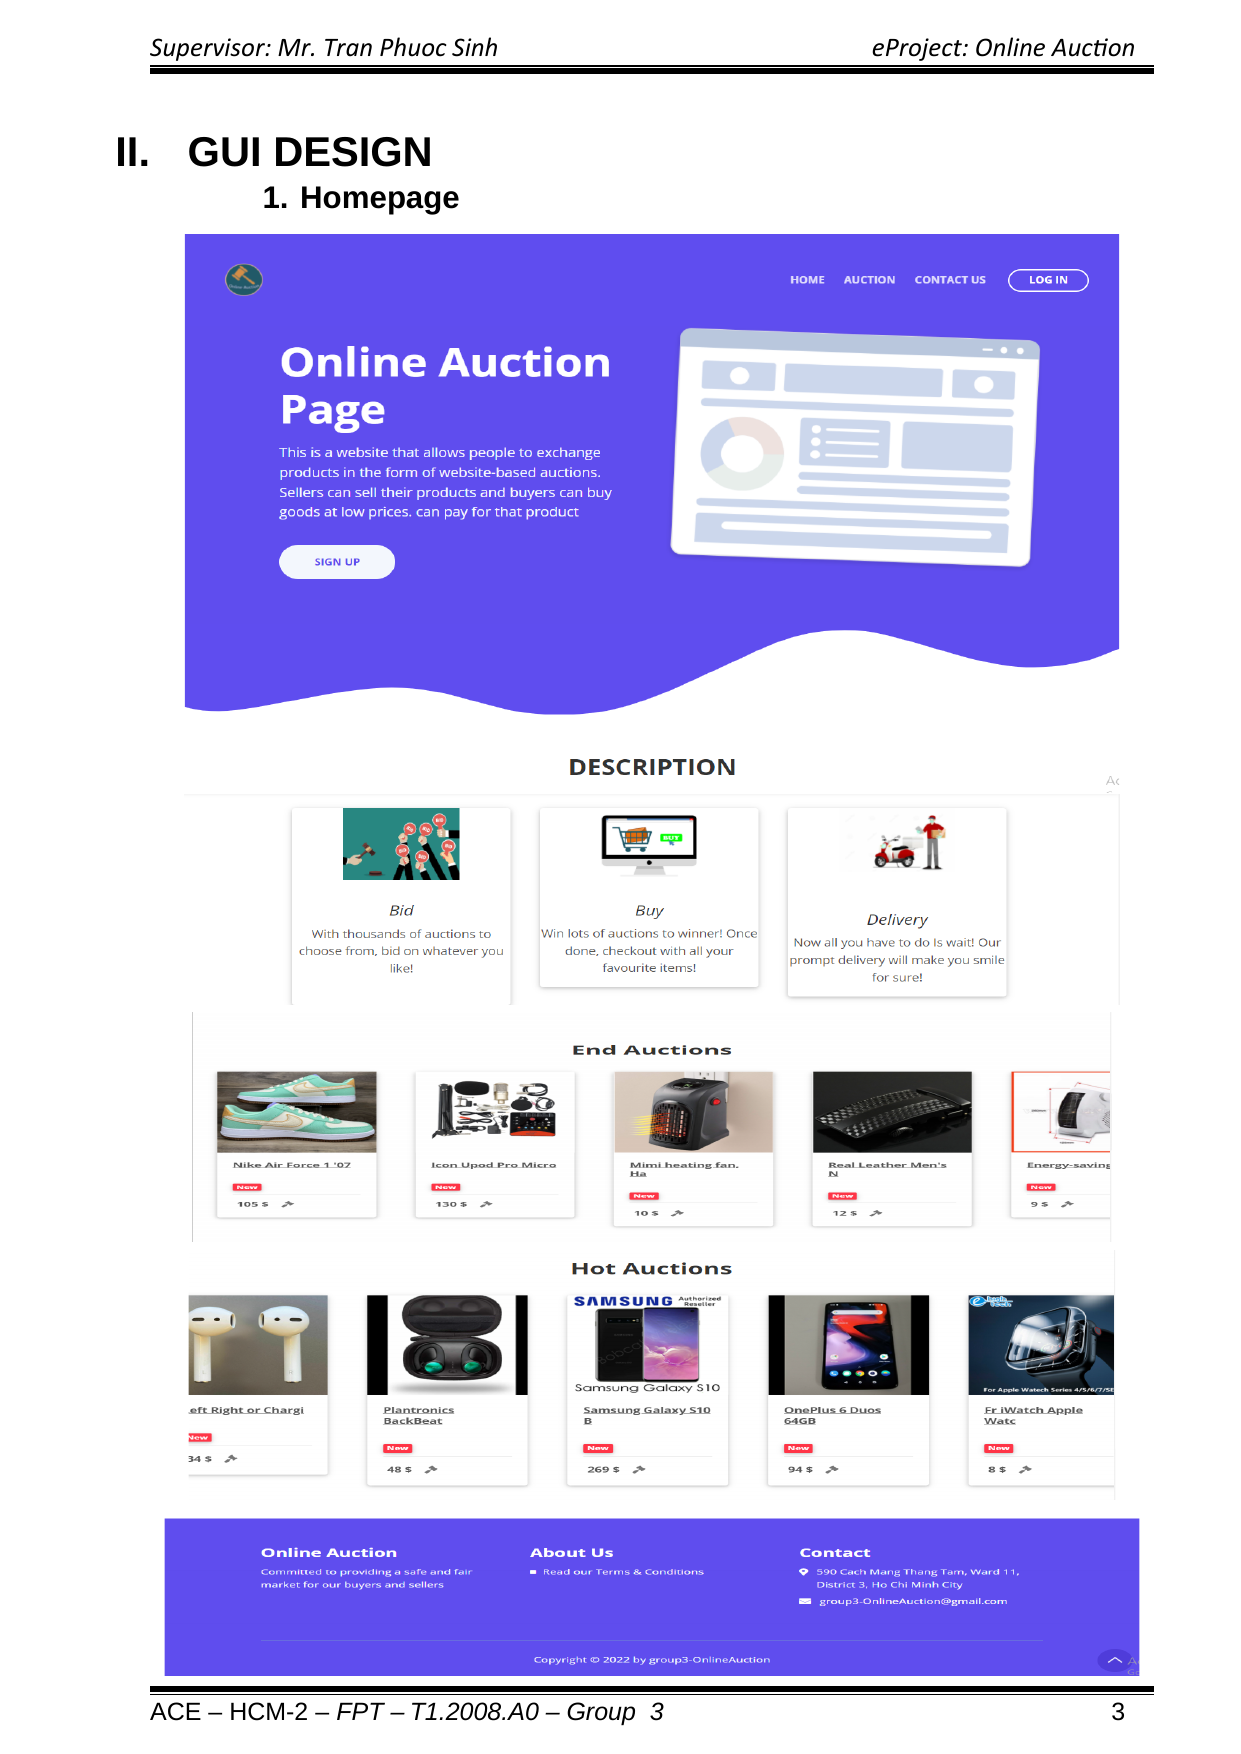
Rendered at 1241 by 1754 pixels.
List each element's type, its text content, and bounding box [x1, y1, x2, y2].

picture [192, 1012, 1112, 1242]
picture [184, 794, 1120, 1005]
subtitle Homepage [262, 179, 1154, 215]
picture [188, 1250, 1116, 1500]
subtitle GUI DESIGN [150, 127, 1154, 175]
picture [164, 1518, 1140, 1676]
picture [184, 234, 1120, 793]
